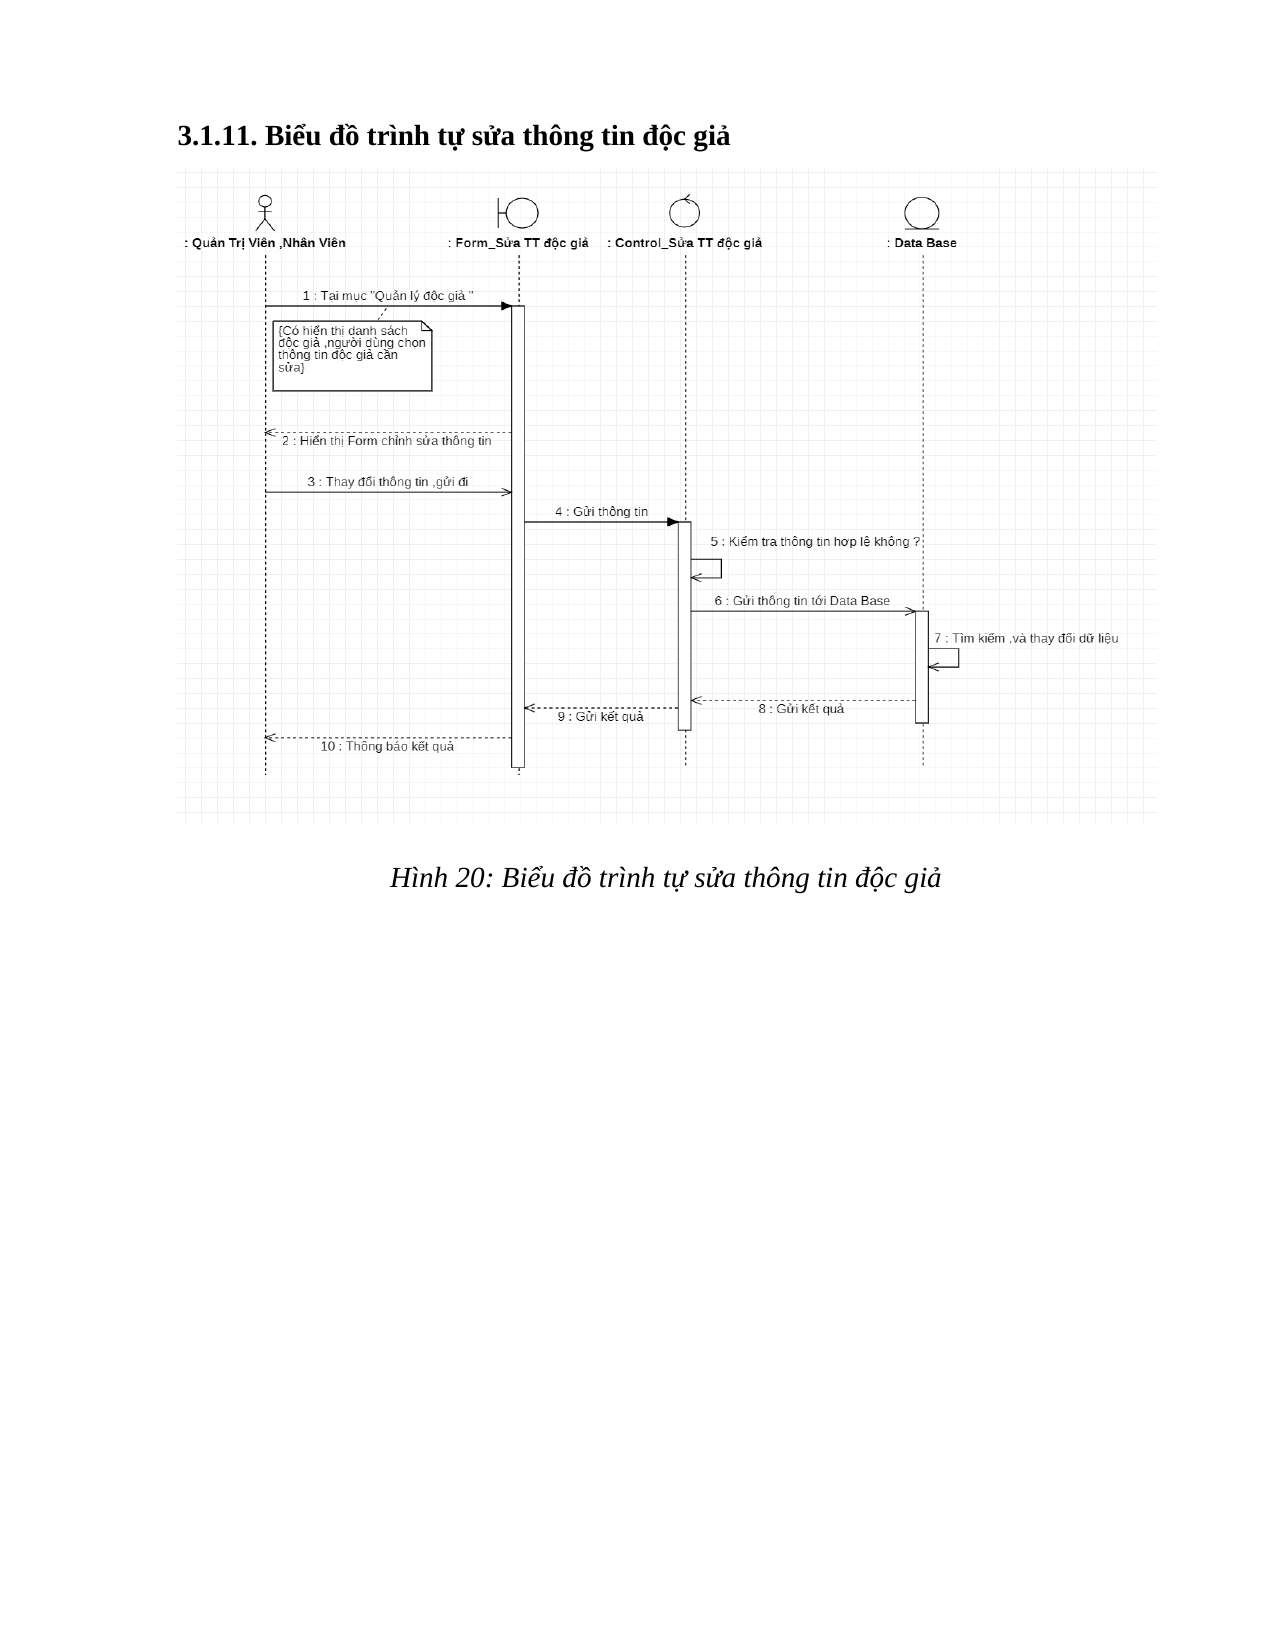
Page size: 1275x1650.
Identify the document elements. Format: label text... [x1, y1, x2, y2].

picture [177, 168, 1157, 823]
subtitle 3.1.11. Biểu đồ trình tự sửa thông tin độc giả [177, 118, 1157, 152]
